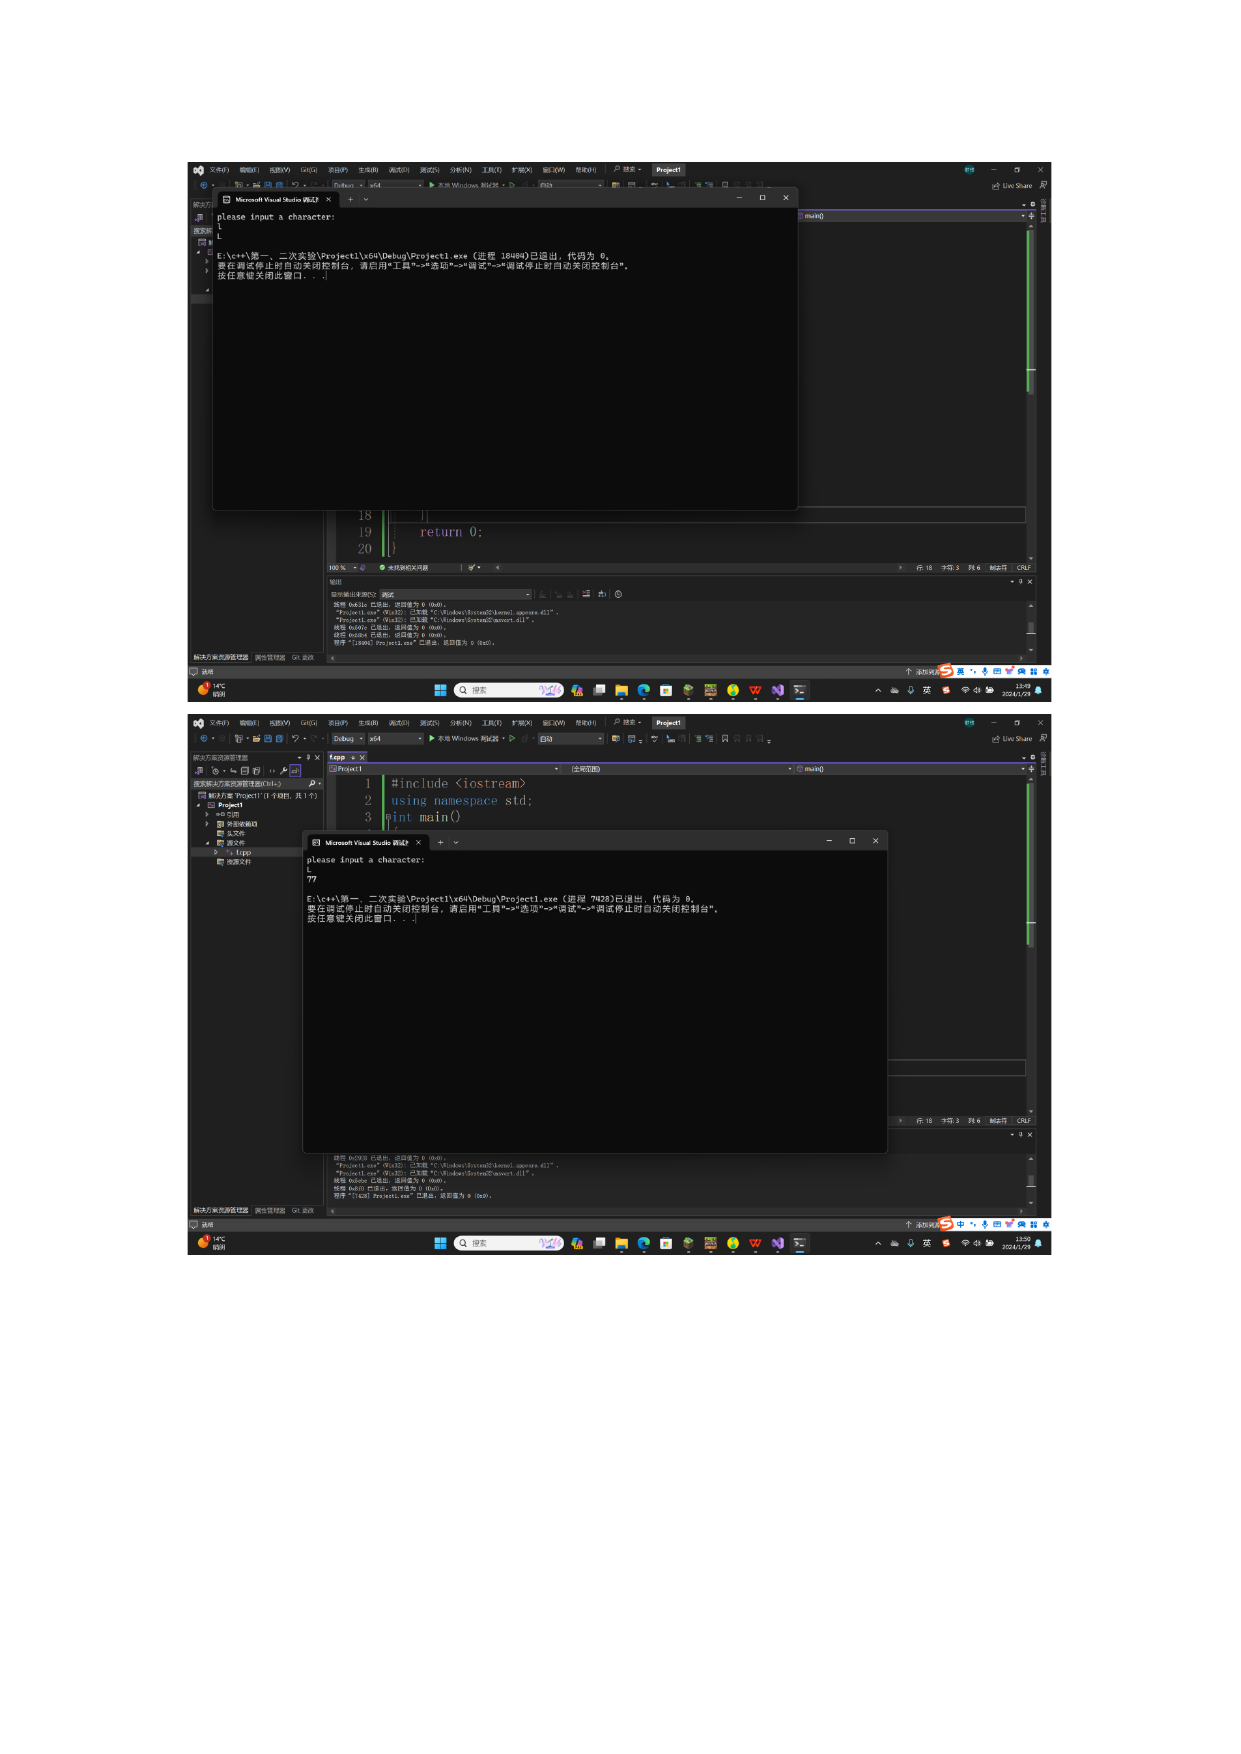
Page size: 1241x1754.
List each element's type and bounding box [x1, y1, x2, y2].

picture [187, 162, 1052, 702]
picture [187, 714, 1052, 1255]
